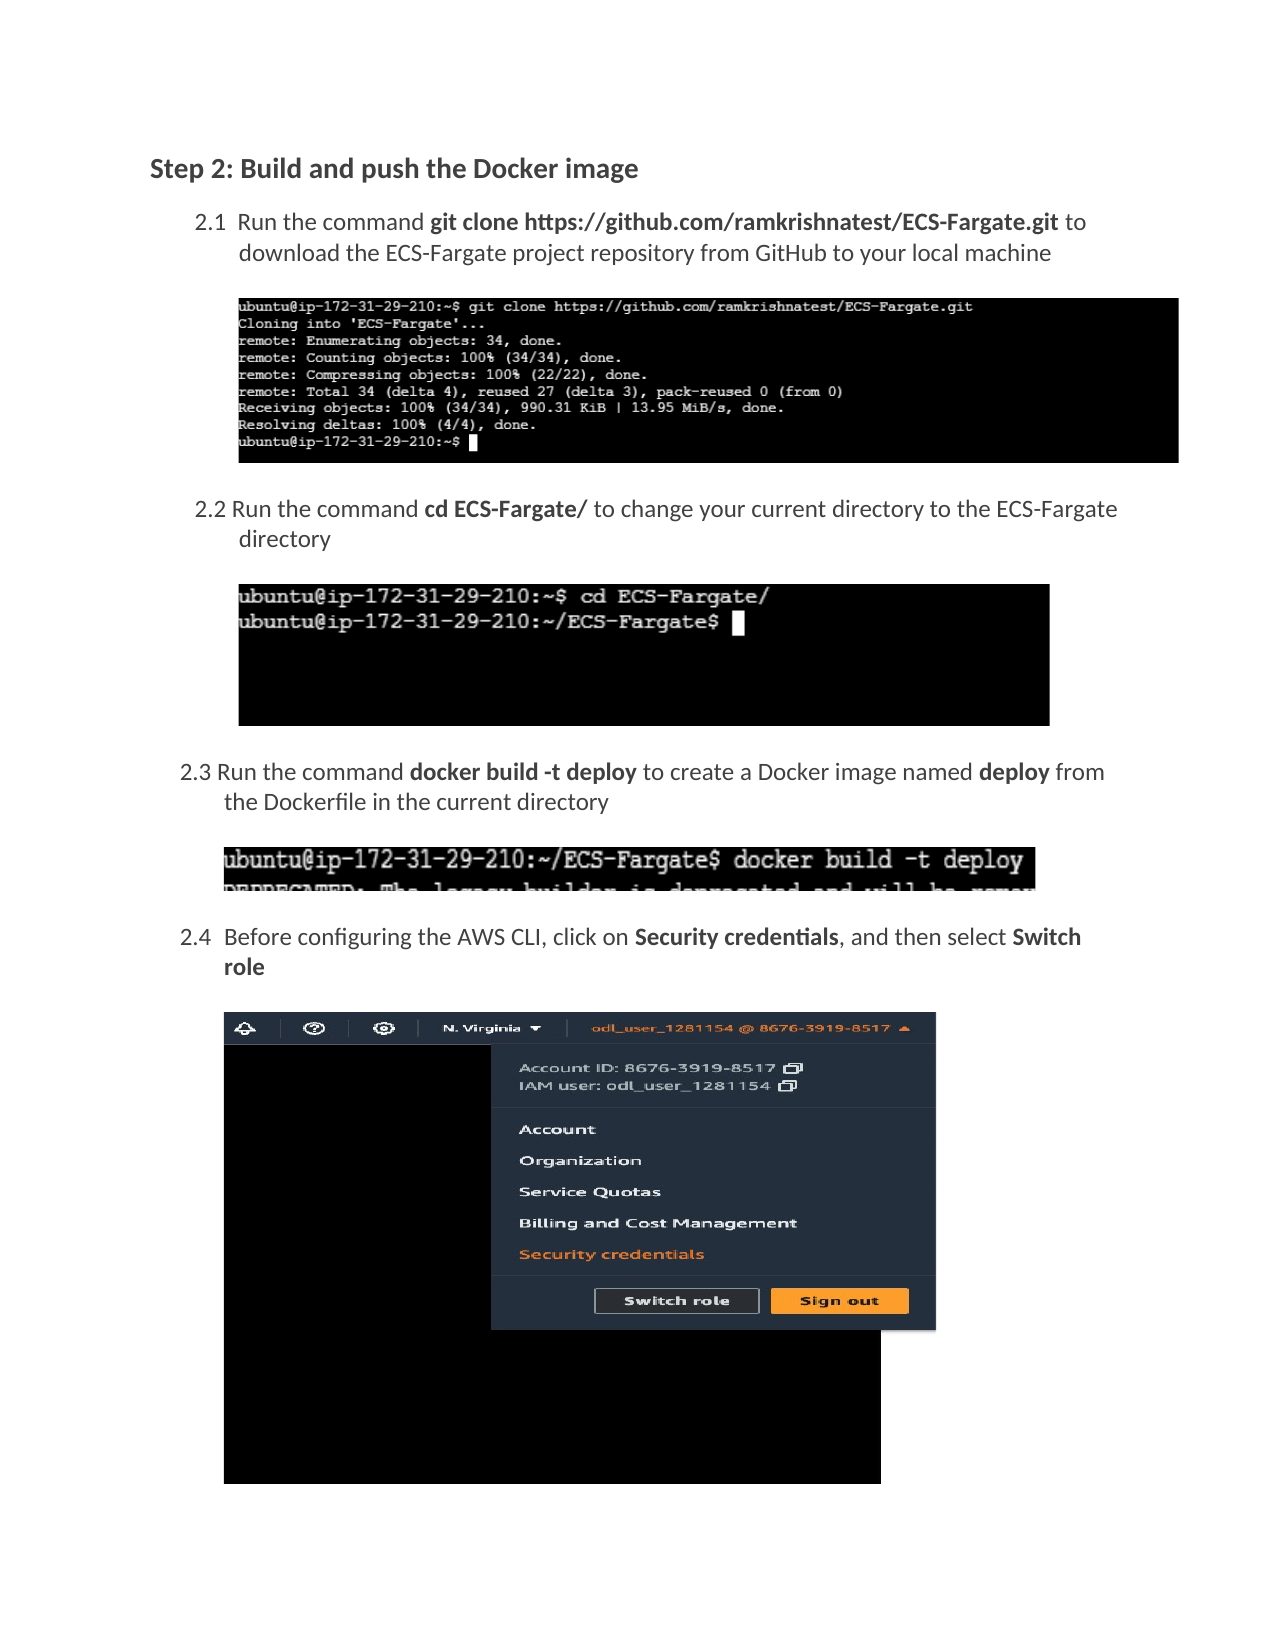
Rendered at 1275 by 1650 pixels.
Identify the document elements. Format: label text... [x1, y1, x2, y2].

picture [238, 298, 1179, 463]
list Run the command docker build -t deploy to create a Docker image named deploy from the Dockerfile in the current directory [179, 756, 1124, 817]
list Before configuring the AWS CLI, click on Security credentials, and then select Switch role [179, 921, 1124, 982]
text Step 2: Build and push the Docker image [150, 150, 1124, 186]
list Run the command cd ECS-Fargate/ to change your current directory to the ECS-Fargate directory [194, 493, 1124, 554]
picture [223, 847, 1036, 891]
picture [238, 584, 1050, 726]
list Run the command git clone https://github.com/ramkrishnatest/ECS-Fargate.git to download the ECS-Fargate project repository from GitHub to your local machine [194, 206, 1124, 267]
picture [223, 1012, 937, 1484]
